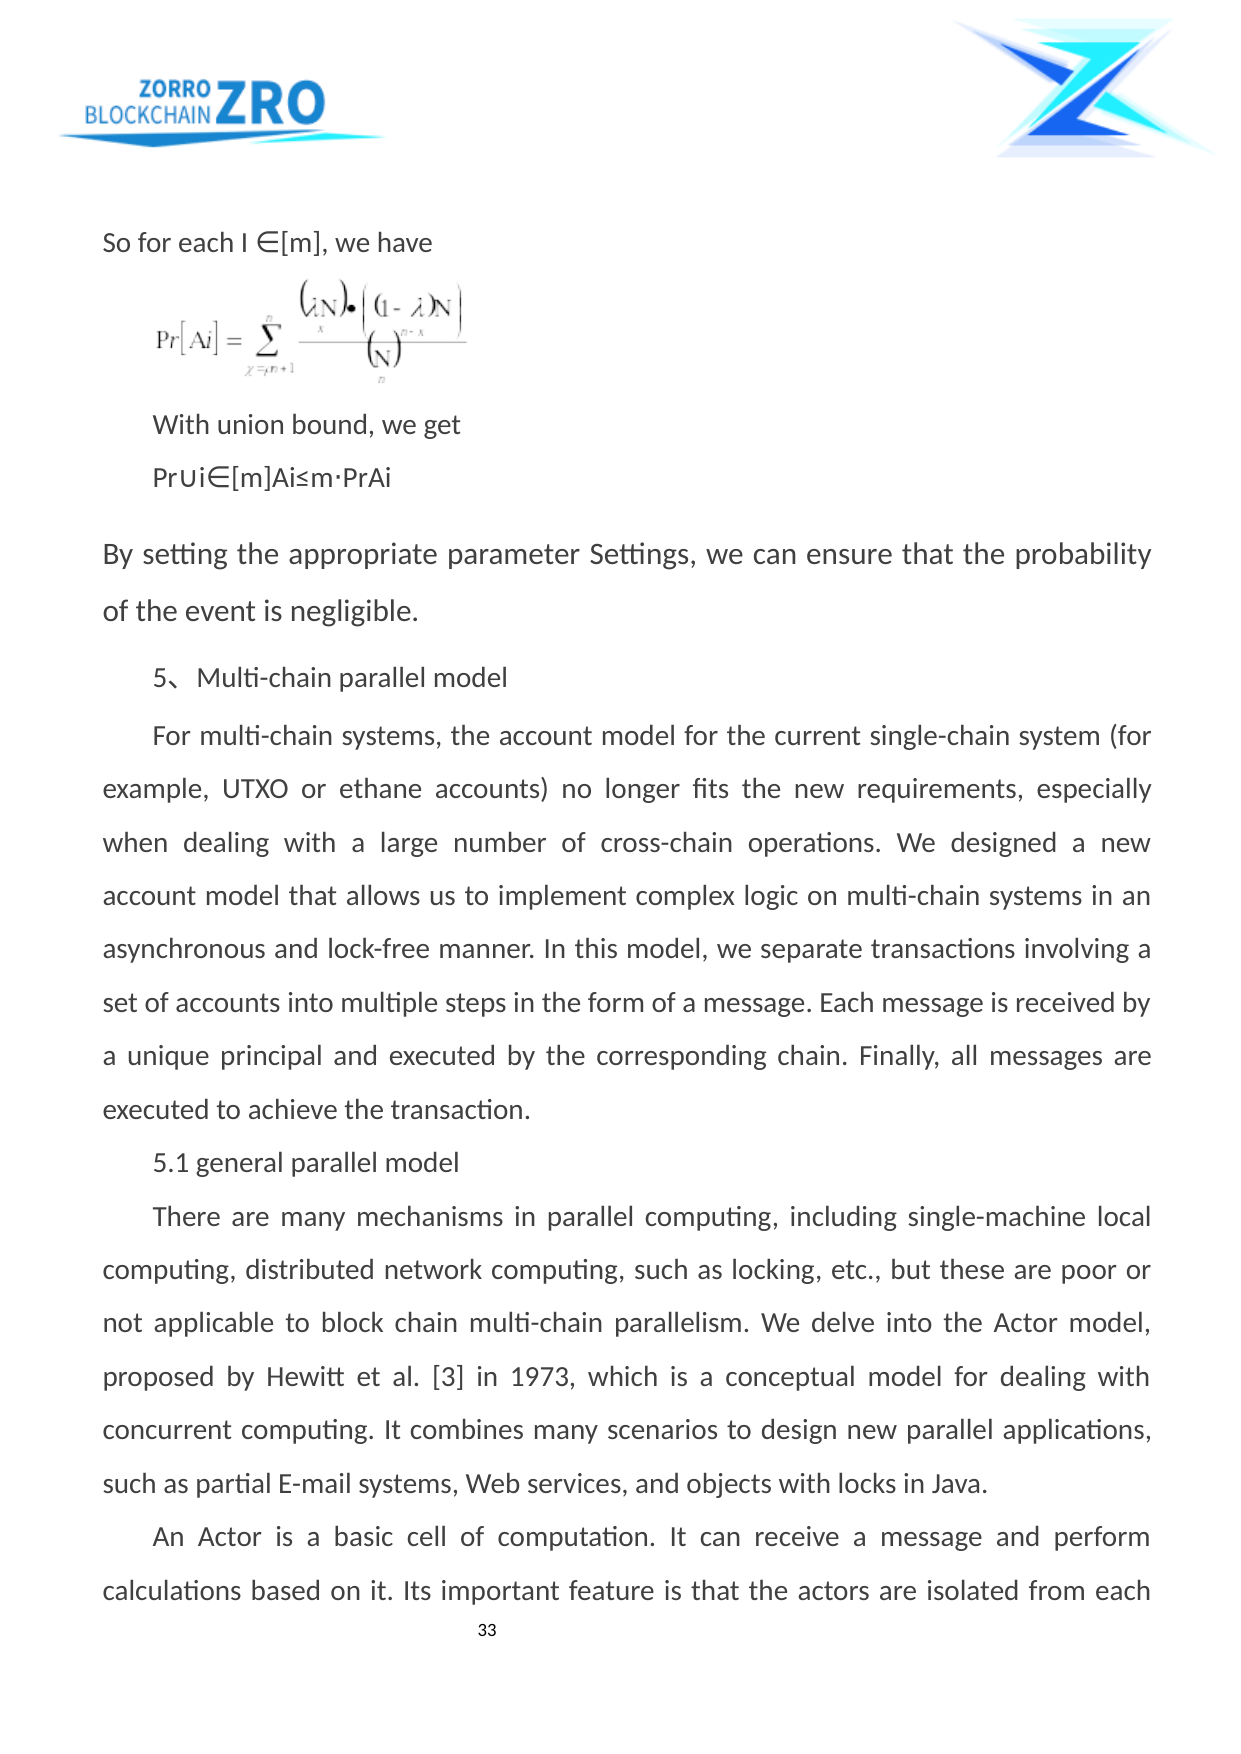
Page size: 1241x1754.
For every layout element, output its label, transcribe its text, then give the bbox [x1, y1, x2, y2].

text Pr∪i∈[m]Ai≤m⋅PrAi [102, 459, 1153, 495]
picture [12, 0, 1228, 196]
text By setting the appropriate parameter Settings, we can ensure that the probability of the event is negligible. [102, 534, 1153, 629]
text For multi-chain systems, the account model for the current single-chain system (for example, UTXO or ethane accounts) no longer fits the new requirements, especially when dealing with a large number of cross-chain operations. We designed a new account model that allows us to implement complex logic on multi-chain systems in an asynchronous and lock-free manner. In this model, we separate transactions involving a set of accounts into multiple steps in the form of a message. Each message is received by a unique principal and executed by the corresponding chain. Finally, all messages are executed to achieve the transaction. [102, 717, 1153, 1126]
text 5.1 general parallel model [102, 1144, 1153, 1180]
text There are many mechanisms in parallel computing, including single-machine local computing, distributed network computing, such as locking, etc., but these are poor or not applicable to block chain multi-chain parallelism. We delve into the Actor model, proposed by Hewitt et al. [3] in 1973, which is a conceptual model for dealing with concurrent computing. It combines many scenarios to design new parallel applications, such as partial E-mail systems, Web services, and objects with locks in Java. [102, 1198, 1153, 1501]
text 5、Multi-chain parallel model [102, 653, 1153, 696]
text With union bound, we get [102, 406, 1153, 442]
